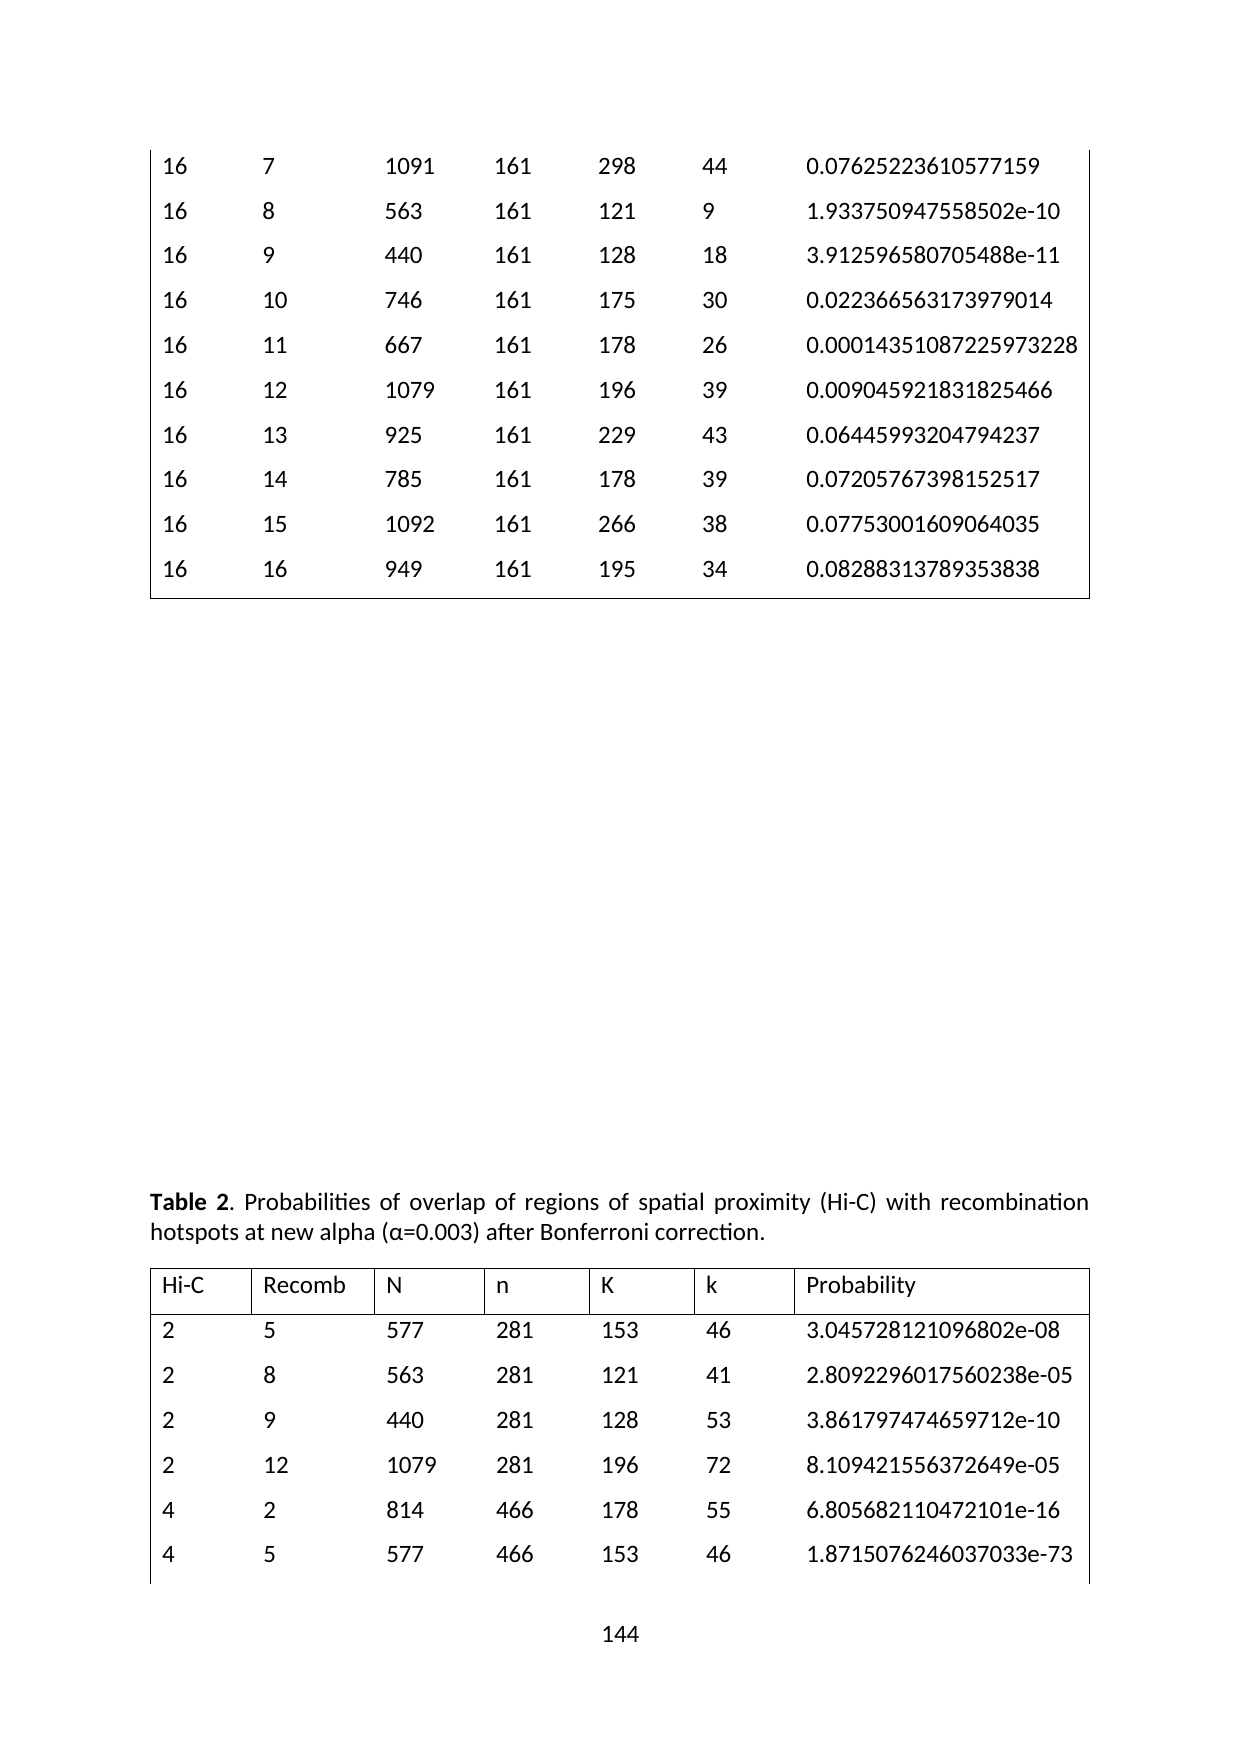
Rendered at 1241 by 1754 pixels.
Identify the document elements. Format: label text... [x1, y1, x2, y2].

table_cell 3.861797474659712e-10 [795, 1404, 1089, 1449]
table_cell 55 [695, 1494, 795, 1539]
table_cell 38 [691, 508, 795, 553]
text Table 2. Probabilities of overlap of regions of spatial proximity (Hi-C) with recombination hotspots at new alpha (α=0.003) after Bonferroni correction. [150, 1186, 1090, 1247]
table_cell 26 [691, 329, 795, 374]
table_cell 3.045728121096802e-08 [795, 1315, 1089, 1359]
table_cell 16 [151, 195, 251, 239]
table_header Hi-C [151, 1269, 251, 1314]
table_cell 1.8715076246037033e-73 [795, 1539, 1089, 1583]
table_cell 1091 [373, 150, 482, 195]
table_cell 2 [252, 1494, 375, 1539]
table_cell 161 [483, 240, 587, 284]
table_cell 16 [151, 508, 251, 553]
table_cell 43 [691, 419, 795, 463]
table_cell 14 [251, 464, 373, 508]
table_cell 8 [252, 1360, 375, 1404]
table_cell 0.07753001609064035 [795, 508, 1089, 553]
table_cell 1.933750947558502e-10 [795, 195, 1089, 239]
table_cell 161 [483, 329, 587, 374]
table_cell 161 [483, 374, 587, 419]
table_cell 16 [251, 553, 373, 598]
table_cell 229 [587, 419, 691, 463]
table_cell 281 [485, 1315, 589, 1359]
table_cell 39 [691, 464, 795, 508]
table_cell 814 [375, 1494, 484, 1539]
table_cell 178 [587, 464, 691, 508]
table_cell 128 [590, 1404, 694, 1449]
table_cell 466 [485, 1539, 589, 1583]
table_cell 161 [483, 150, 587, 195]
table_cell 2.8092296017560238e-05 [795, 1360, 1089, 1404]
table_cell 563 [373, 195, 482, 239]
table_cell 440 [375, 1404, 484, 1449]
table_cell 4 [151, 1539, 252, 1583]
table_cell 7 [251, 150, 373, 195]
table_cell 1092 [373, 508, 482, 553]
table_cell 128 [587, 240, 691, 284]
table_cell 161 [483, 553, 587, 598]
table_cell 16 [151, 150, 251, 195]
table_cell 577 [375, 1315, 484, 1359]
table_cell 949 [373, 553, 482, 598]
table_cell 266 [587, 508, 691, 553]
table_cell 10 [251, 284, 373, 329]
table_cell 0.07205767398152517 [795, 464, 1089, 508]
table_cell 0.08288313789353838 [795, 553, 1089, 598]
table_cell 1079 [375, 1449, 484, 1494]
table_cell 16 [151, 240, 251, 284]
table_cell 161 [483, 195, 587, 239]
table_cell 53 [695, 1404, 795, 1449]
table_cell 3.912596580705488e-11 [795, 240, 1089, 284]
table_cell 195 [587, 553, 691, 598]
table_cell 2 [151, 1360, 252, 1404]
table_cell 178 [590, 1494, 694, 1539]
table_cell 281 [485, 1449, 589, 1494]
table_cell 153 [590, 1315, 694, 1359]
table_cell 153 [590, 1539, 694, 1583]
table_cell 8.109421556372649e-05 [795, 1449, 1089, 1494]
table_cell 1079 [373, 374, 482, 419]
table_cell 16 [151, 419, 251, 463]
table_cell 0.009045921831825466 [795, 374, 1089, 419]
table_cell 5 [252, 1539, 375, 1583]
table_cell 34 [691, 553, 795, 598]
table_cell 746 [373, 284, 482, 329]
table_cell 72 [695, 1449, 795, 1494]
table_cell 2 [151, 1449, 252, 1494]
table_cell 18 [691, 240, 795, 284]
table_header K [590, 1269, 694, 1314]
table_cell 4 [151, 1494, 252, 1539]
table_cell 16 [151, 553, 251, 598]
table_cell 2 [151, 1404, 252, 1449]
table_cell 44 [691, 150, 795, 195]
table_cell 46 [695, 1315, 795, 1359]
table_header k [695, 1269, 794, 1314]
table_cell 121 [590, 1360, 694, 1404]
table_header N [375, 1269, 484, 1314]
table_cell 196 [590, 1449, 694, 1494]
table_cell 161 [483, 284, 587, 329]
table_cell 30 [691, 284, 795, 329]
table_cell 175 [587, 284, 691, 329]
table_cell 13 [251, 419, 373, 463]
table_cell 9 [691, 195, 795, 239]
table_cell 39 [691, 374, 795, 419]
table_cell 12 [252, 1449, 375, 1494]
table_cell 0.022366563173979014 [795, 284, 1089, 329]
table_cell 0.07625223610577159 [795, 150, 1089, 195]
table_cell 281 [485, 1360, 589, 1404]
table_cell 667 [373, 329, 482, 374]
table_cell 8 [251, 195, 373, 239]
table_cell 440 [373, 240, 482, 284]
table_cell 16 [151, 329, 251, 374]
table_cell 12 [251, 374, 373, 419]
table_cell 0.06445993204794237 [795, 419, 1089, 463]
table_cell 11 [251, 329, 373, 374]
table_cell 161 [483, 464, 587, 508]
table_cell 16 [151, 464, 251, 508]
table_header Recomb [252, 1269, 374, 1314]
table_cell 925 [373, 419, 482, 463]
table_cell 298 [587, 150, 691, 195]
table_cell 577 [375, 1539, 484, 1583]
table_cell 121 [587, 195, 691, 239]
table_cell 5 [252, 1315, 375, 1359]
table_cell 281 [485, 1404, 589, 1449]
table_cell 46 [695, 1539, 795, 1583]
table_cell 9 [252, 1404, 375, 1449]
table_cell 161 [483, 419, 587, 463]
table_cell 0.00014351087225973228 [795, 329, 1089, 374]
table_cell 15 [251, 508, 373, 553]
table_cell 785 [373, 464, 482, 508]
table_header n [485, 1269, 589, 1314]
table_cell 196 [587, 374, 691, 419]
table_cell 466 [485, 1494, 589, 1539]
table_cell 563 [375, 1360, 484, 1404]
table_cell 9 [251, 240, 373, 284]
table_cell 16 [151, 374, 251, 419]
table_cell 2 [151, 1315, 252, 1359]
table_header Probability [795, 1269, 1089, 1314]
table_cell 6.805682110472101e-16 [795, 1494, 1089, 1539]
table_cell 41 [695, 1360, 795, 1404]
table_cell 161 [483, 508, 587, 553]
table_cell 178 [587, 329, 691, 374]
table_cell 16 [151, 284, 251, 329]
